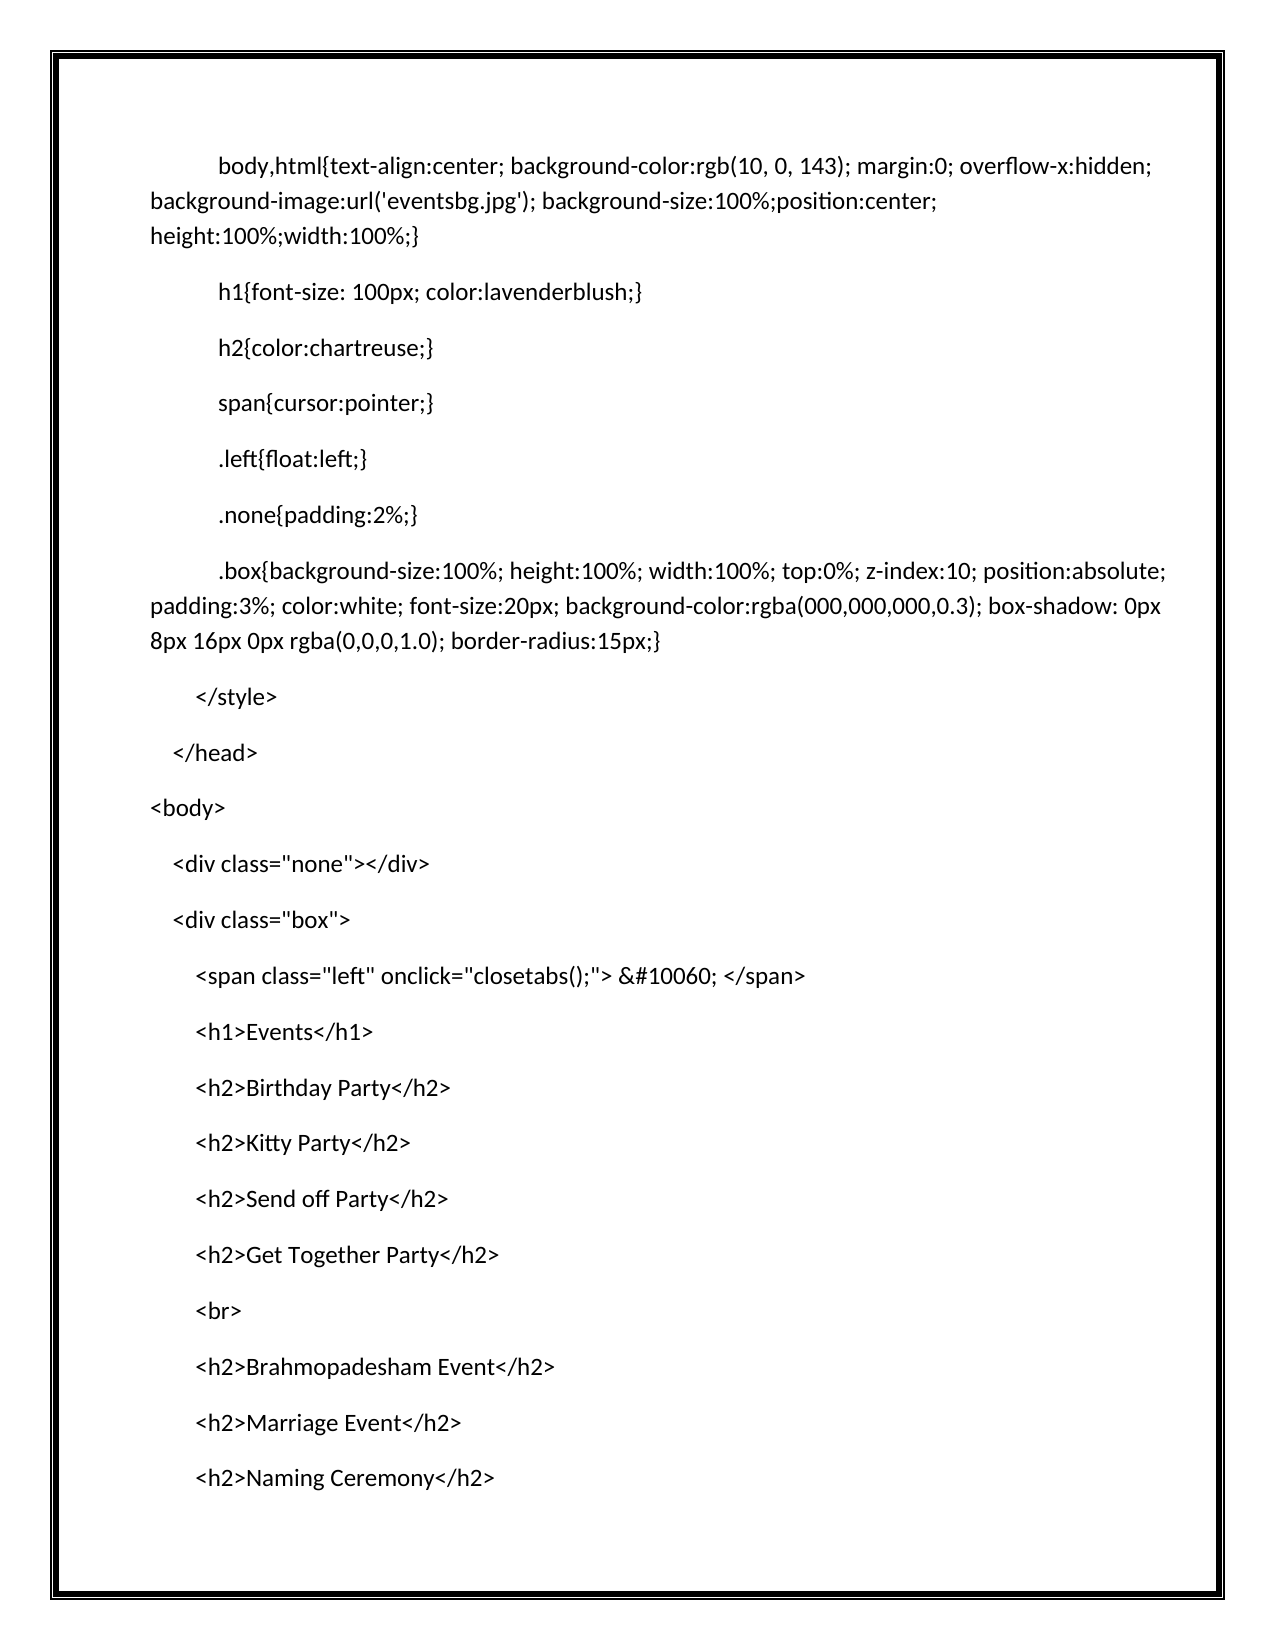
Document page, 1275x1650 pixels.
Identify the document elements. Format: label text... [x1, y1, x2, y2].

text <h2>Birthday Party</h2> [150, 1072, 1196, 1102]
text <h1>Events</h1> [150, 1016, 1196, 1046]
text <body> [150, 792, 1196, 823]
text <div class="box"> [150, 904, 1196, 935]
text .box{background-size:100%; height:100%; width:100%; top:0%; z-index:10; position:absolute; padding:3%; color:white; font-size:20px; background-color:rgba(000,000,000,0.3); box-shadow: 0px 8px 16px 0px rgba(0,0,0,1.0); border-radius:15px;} [150, 555, 1196, 656]
text <br> [150, 1295, 1196, 1326]
text h2{color:chartreuse;} [150, 332, 1196, 362]
text <h2>Get Together Party</h2> [150, 1239, 1196, 1270]
text <span class="left" onclick="closetabs();"> &#10060; </span> [150, 960, 1196, 991]
text </style> [150, 681, 1196, 711]
text <div class="none"></div> [150, 848, 1196, 879]
text </head> [150, 737, 1196, 767]
text .none{padding:2%;} [150, 499, 1196, 530]
text <h2>Marriage Event</h2> [150, 1407, 1196, 1437]
text h1{font-size: 100px; color:lavenderblush;} [150, 276, 1196, 306]
text .left{float:left;} [150, 443, 1196, 474]
text <h2>Naming Ceremony</h2> [150, 1462, 1196, 1493]
text <h2>Send off Party</h2> [150, 1183, 1196, 1214]
text <h2>Kitty Party</h2> [150, 1127, 1196, 1158]
text body,html{text-align:center; background-color:rgb(10, 0, 143); margin:0; overflow-x:hidden; background-image:url('eventsbg.jpg'); background-size:100%;position:center; height:100%;width:100%;} [150, 150, 1196, 251]
text <h2>Brahmopadesham Event</h2> [150, 1351, 1196, 1381]
text span{cursor:pointer;} [150, 387, 1196, 418]
